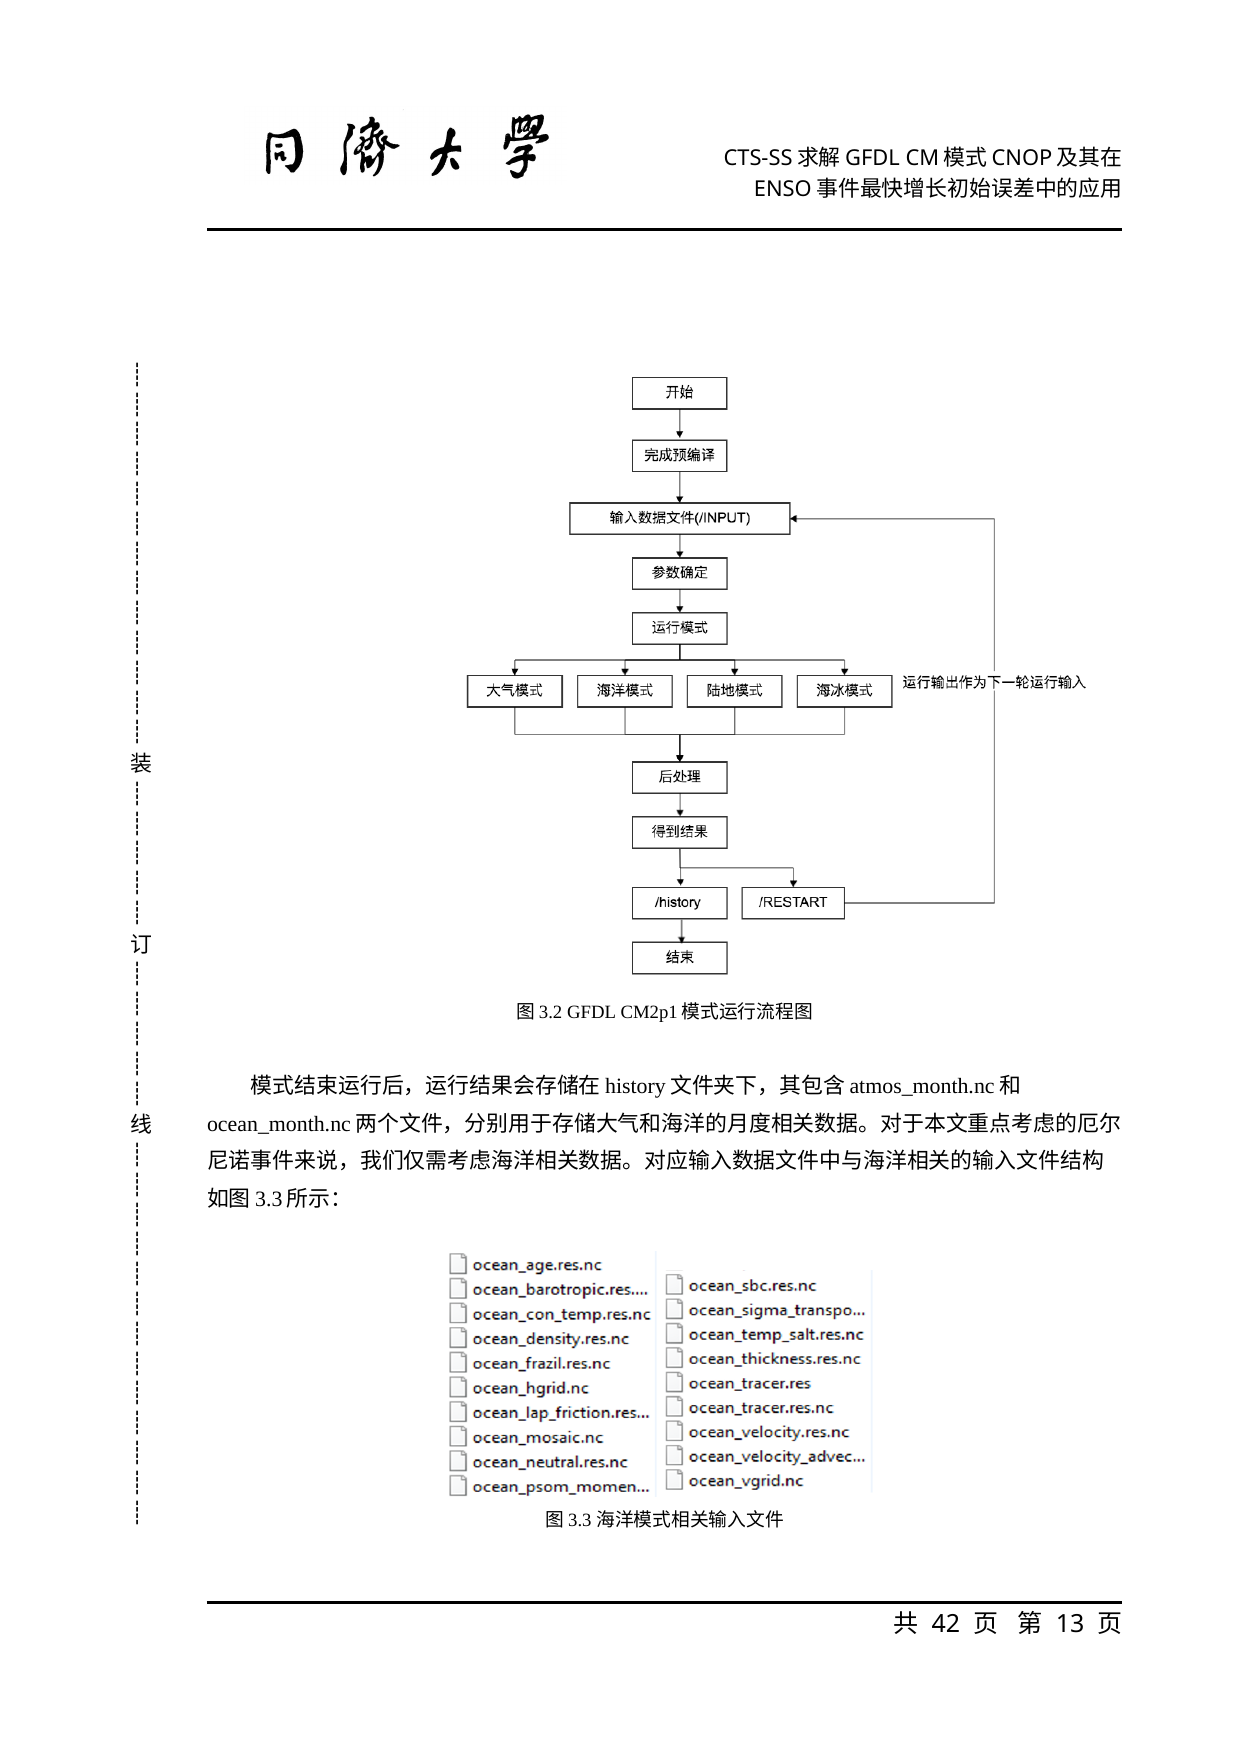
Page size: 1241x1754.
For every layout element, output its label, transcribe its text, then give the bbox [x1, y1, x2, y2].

picture [373, 330, 1100, 989]
picture [444, 1251, 885, 1497]
picture [244, 106, 567, 185]
text 模式结束运行后，运行结果会存储在history文件夹下，其包含atmos_month.nc和ocean_month.nc两个文件，分别用于存储大气和海洋的月度相关数据。对于本文重点考虑的厄尔尼诺事件来说，我们仅需考虑海洋相关数据。对应输入数据文件中与海洋相关的输入文件结构如图3.3所示： [207, 1064, 1122, 1214]
text 图3.3 海洋模式相关输入文件 [207, 1497, 1122, 1534]
